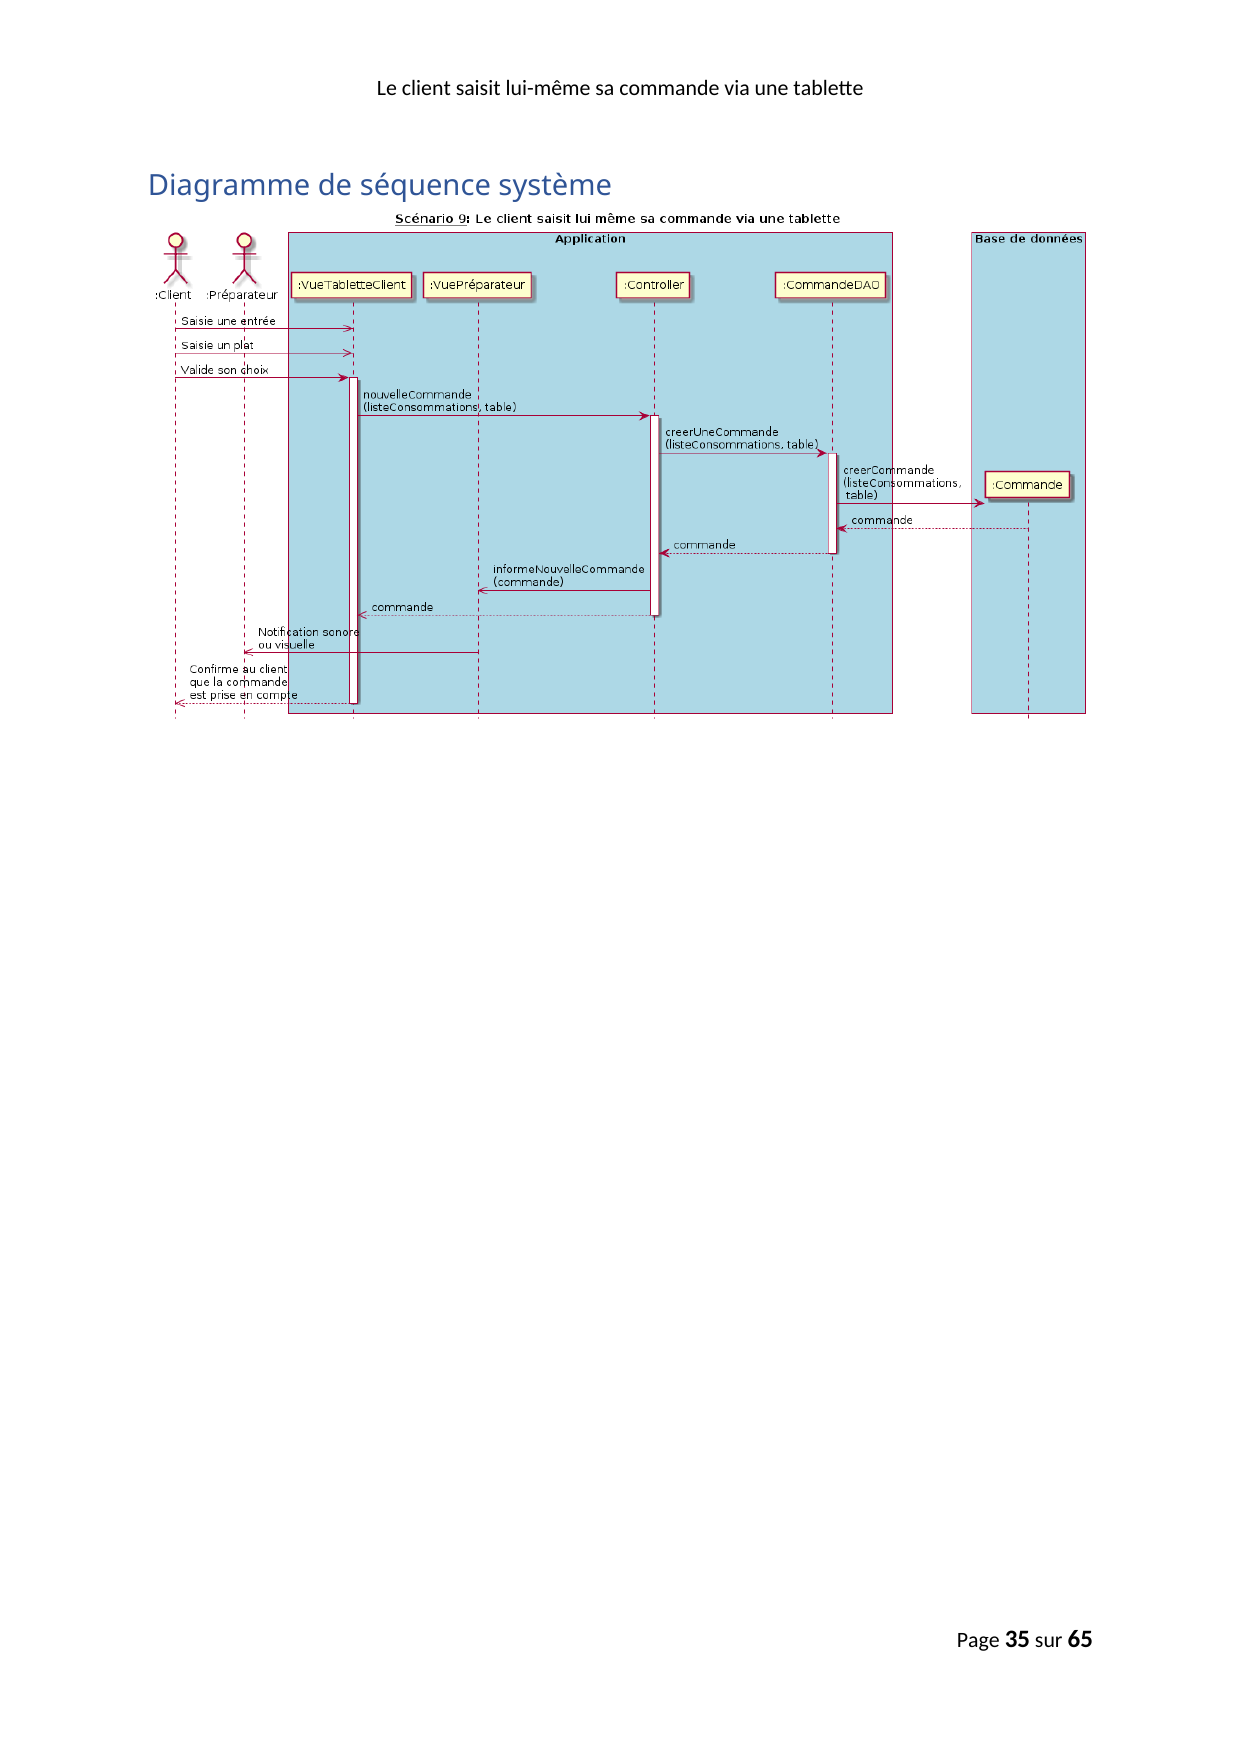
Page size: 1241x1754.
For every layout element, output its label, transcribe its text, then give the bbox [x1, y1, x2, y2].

picture [147, 203, 1093, 727]
subtitle Diagramme de séquence système [148, 164, 1093, 203]
